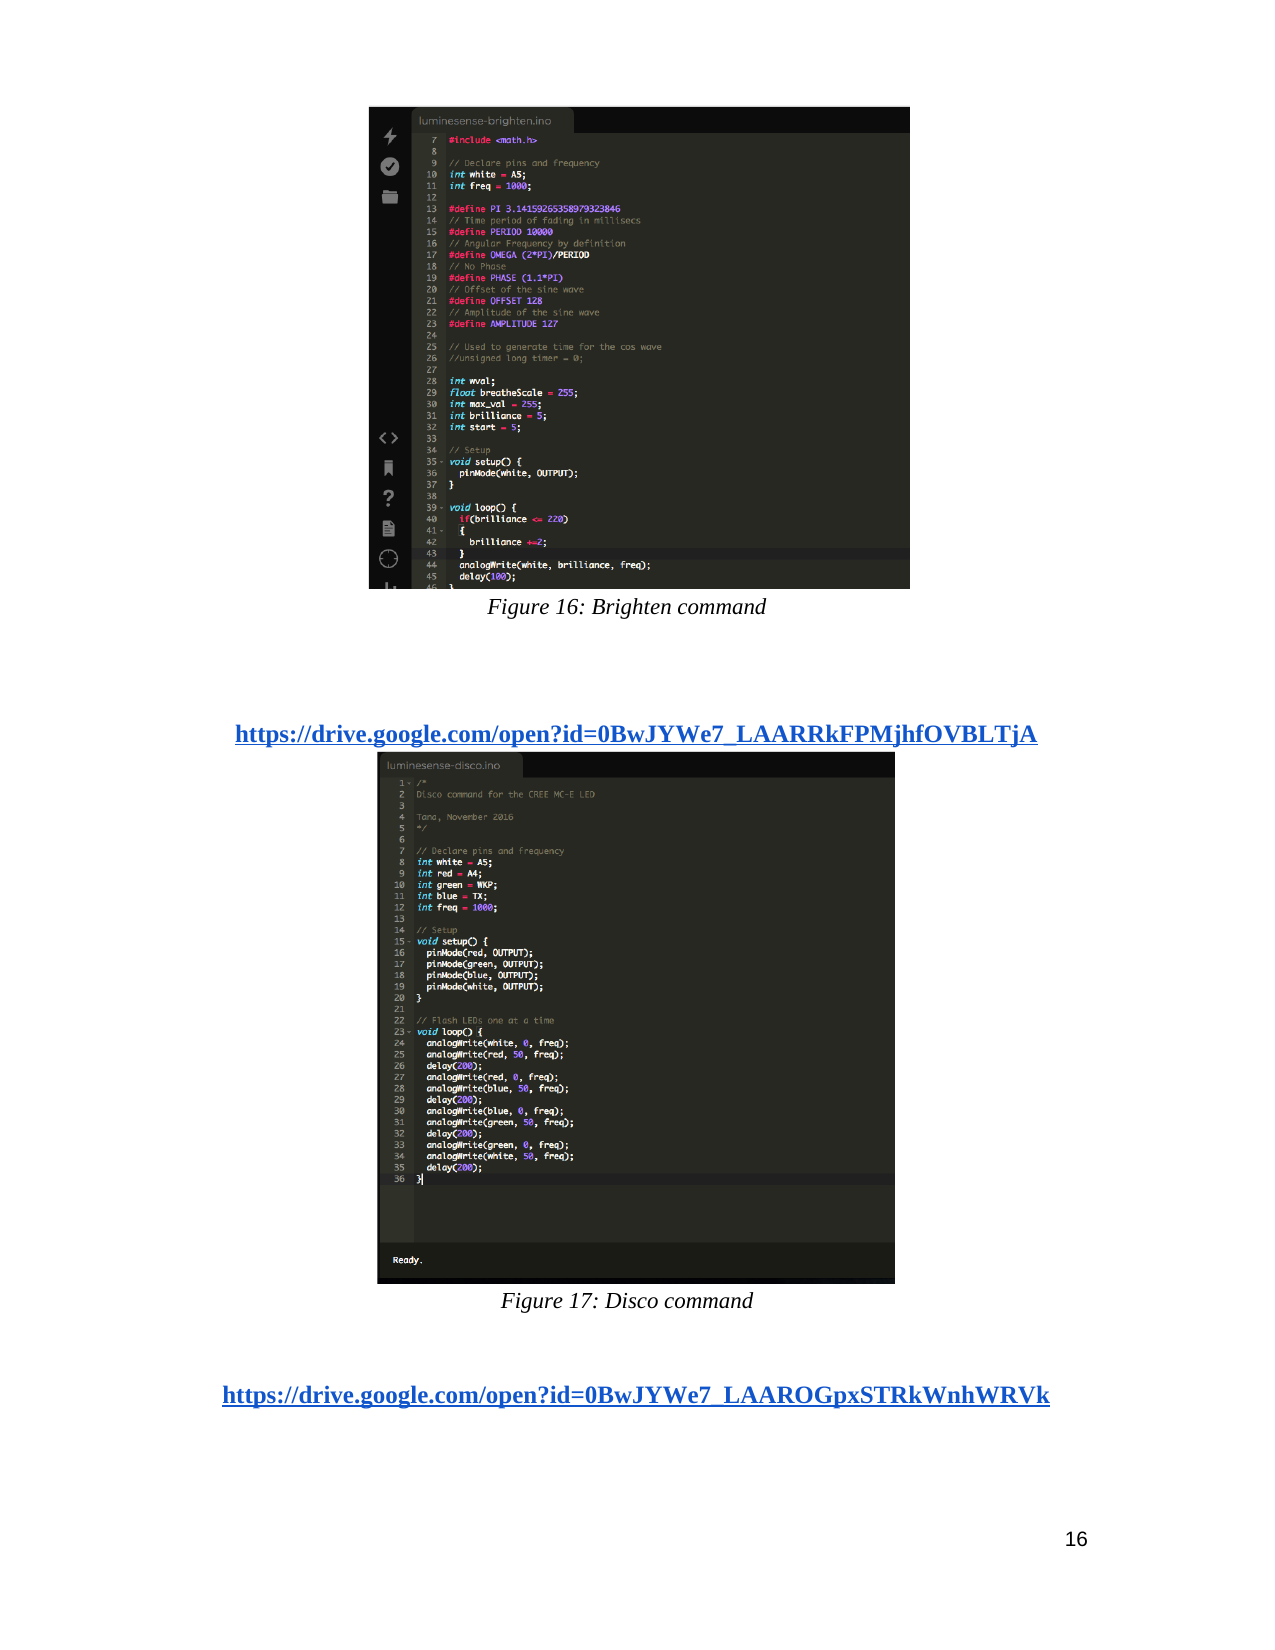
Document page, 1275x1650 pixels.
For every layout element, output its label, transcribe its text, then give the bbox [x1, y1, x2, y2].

picture [377, 751, 895, 1284]
picture [368, 105, 910, 589]
text Figure 17: Disco command [101, 1287, 1153, 1314]
text https://drive.google.com/open?id=0BwJYWe7_LAAROGpxSTRkWnhWRVk [119, 1380, 1153, 1409]
text https://drive.google.com/open?id=0BwJYWe7_LAARRkFPMjhfOVBLTjA [119, 719, 1153, 747]
text Figure 16: Brighten command [101, 593, 1153, 619]
